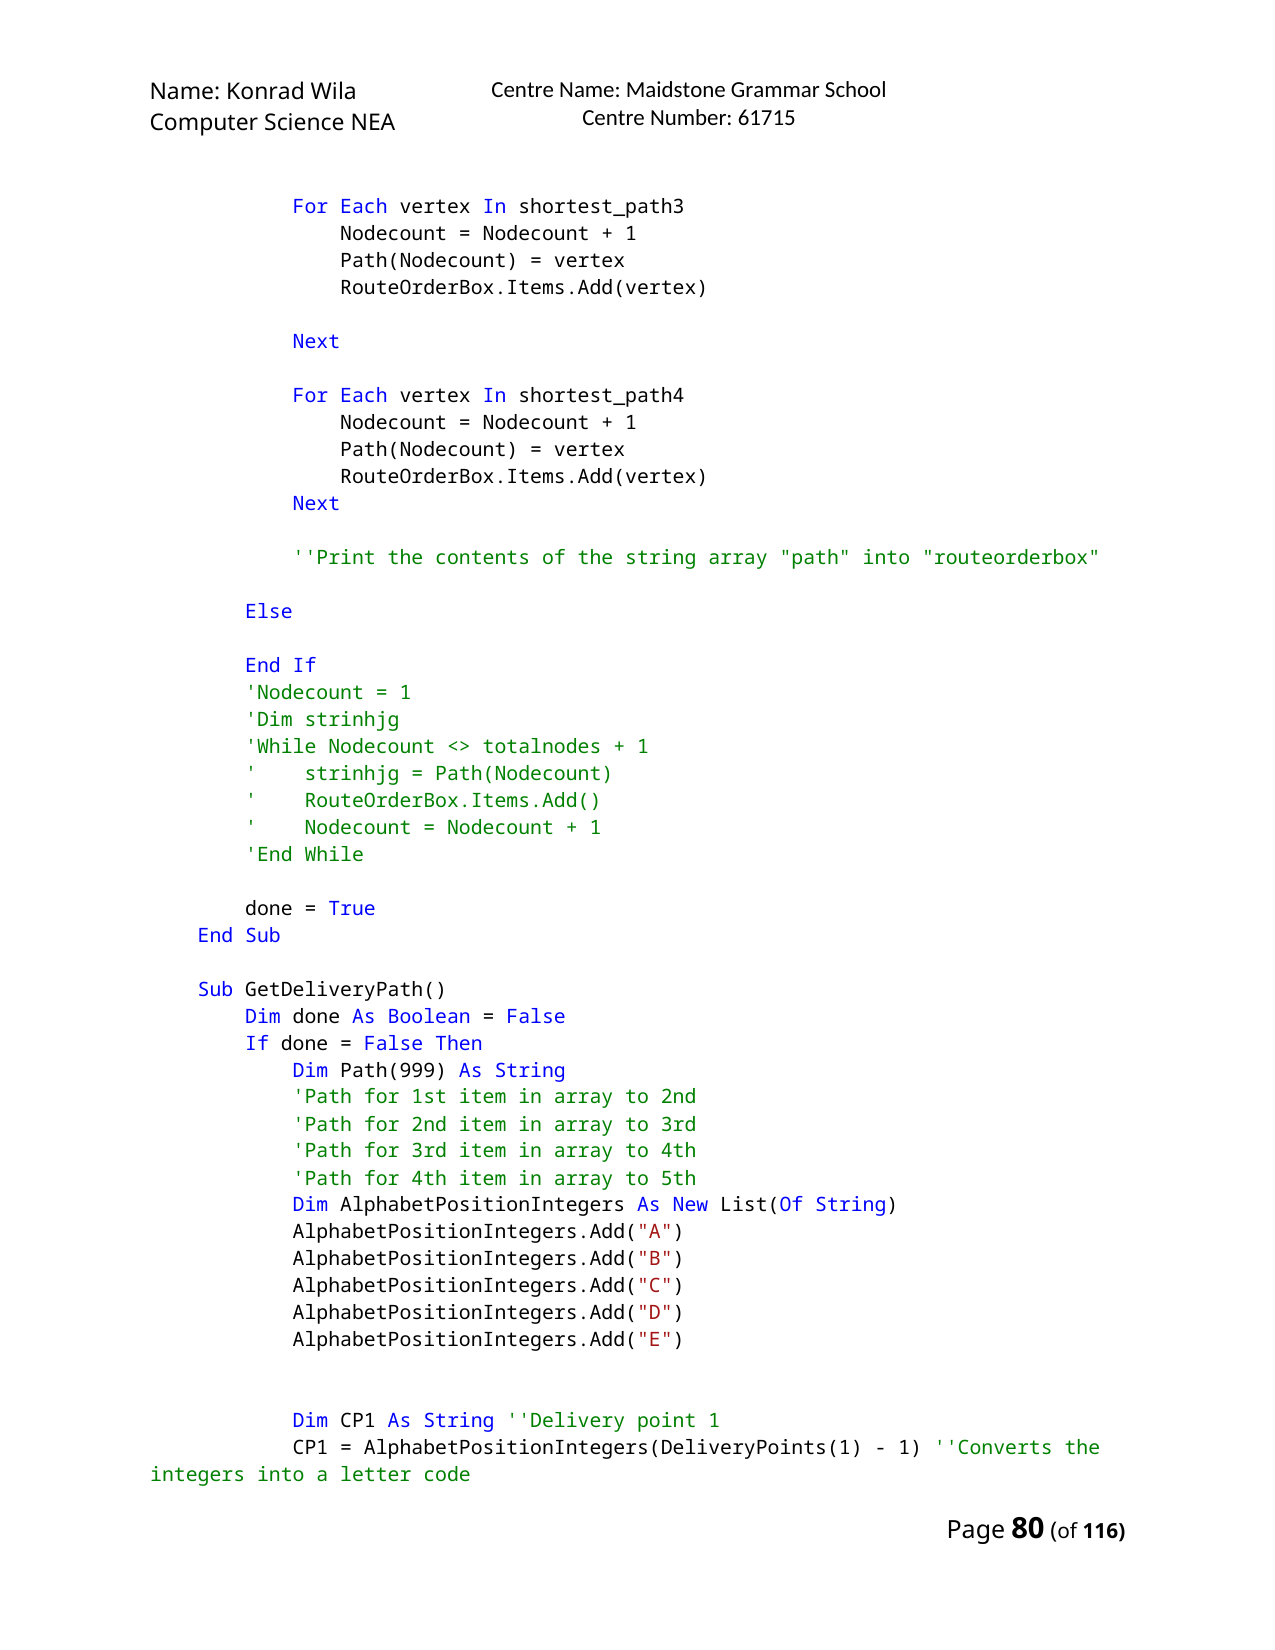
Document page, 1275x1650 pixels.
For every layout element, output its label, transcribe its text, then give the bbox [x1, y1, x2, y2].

text Next [150, 489, 1125, 516]
text 'End While [150, 840, 1125, 867]
text AlphabetPositionIntegers.Add("E") [150, 1326, 1125, 1353]
text 'Path for 2nd item in array to 3rd [150, 1110, 1125, 1137]
text Else [150, 597, 1125, 624]
text 'Path for 3rd item in array to 4th [150, 1137, 1125, 1164]
text RouteOrderBox.Items.Add(vertex) [150, 462, 1125, 489]
text ' RouteOrderBox.Items.Add() [150, 786, 1125, 813]
text 'While Nodecount <> totalnodes + 1 [150, 732, 1125, 759]
text RouteOrderBox.Items.Add(vertex) [150, 273, 1125, 300]
text 'Path for 4th item in array to 5th [150, 1164, 1125, 1191]
text 'Nodecount = 1 [150, 678, 1125, 705]
text End Sub [150, 921, 1125, 948]
text If done = False Then [150, 1029, 1125, 1056]
text End If [150, 651, 1125, 678]
text Dim Path(999) As String [150, 1056, 1125, 1083]
text 'Dim strinhjg [150, 705, 1125, 732]
text ''Print the contents of the string array "path" into "routeorderbox" [150, 543, 1125, 570]
text Dim CP1 As String ''Delivery point 1 [150, 1407, 1125, 1433]
text done = True [150, 894, 1125, 921]
text ' Nodecount = Nodecount + 1 [150, 813, 1125, 840]
text CP1 = AlphabetPositionIntegers(DeliveryPoints(1) - 1) ''Converts the integers into a letter code [150, 1433, 1125, 1487]
text 'Path for 1st item in array to 2nd [150, 1083, 1125, 1110]
text ' strinhjg = Path(Nodecount) [150, 759, 1125, 786]
text AlphabetPositionIntegers.Add("D") [150, 1299, 1125, 1326]
text AlphabetPositionIntegers.Add("A") [150, 1218, 1125, 1245]
text Sub GetDeliveryPath() [150, 975, 1125, 1002]
text AlphabetPositionIntegers.Add("B") [150, 1245, 1125, 1272]
text For Each vertex In shortest_path3 [150, 192, 1125, 219]
text Dim AlphabetPositionIntegers As New List(Of String) [150, 1191, 1125, 1218]
text Path(Nodecount) = vertex [150, 246, 1125, 273]
text Dim done As Boolean = False [150, 1002, 1125, 1029]
text AlphabetPositionIntegers.Add("C") [150, 1272, 1125, 1299]
text Next [150, 327, 1125, 354]
text Nodecount = Nodecount + 1 [150, 219, 1125, 246]
text For Each vertex In shortest_path4 [150, 381, 1125, 408]
text Nodecount = Nodecount + 1 [150, 408, 1125, 435]
text Path(Nodecount) = vertex [150, 435, 1125, 462]
